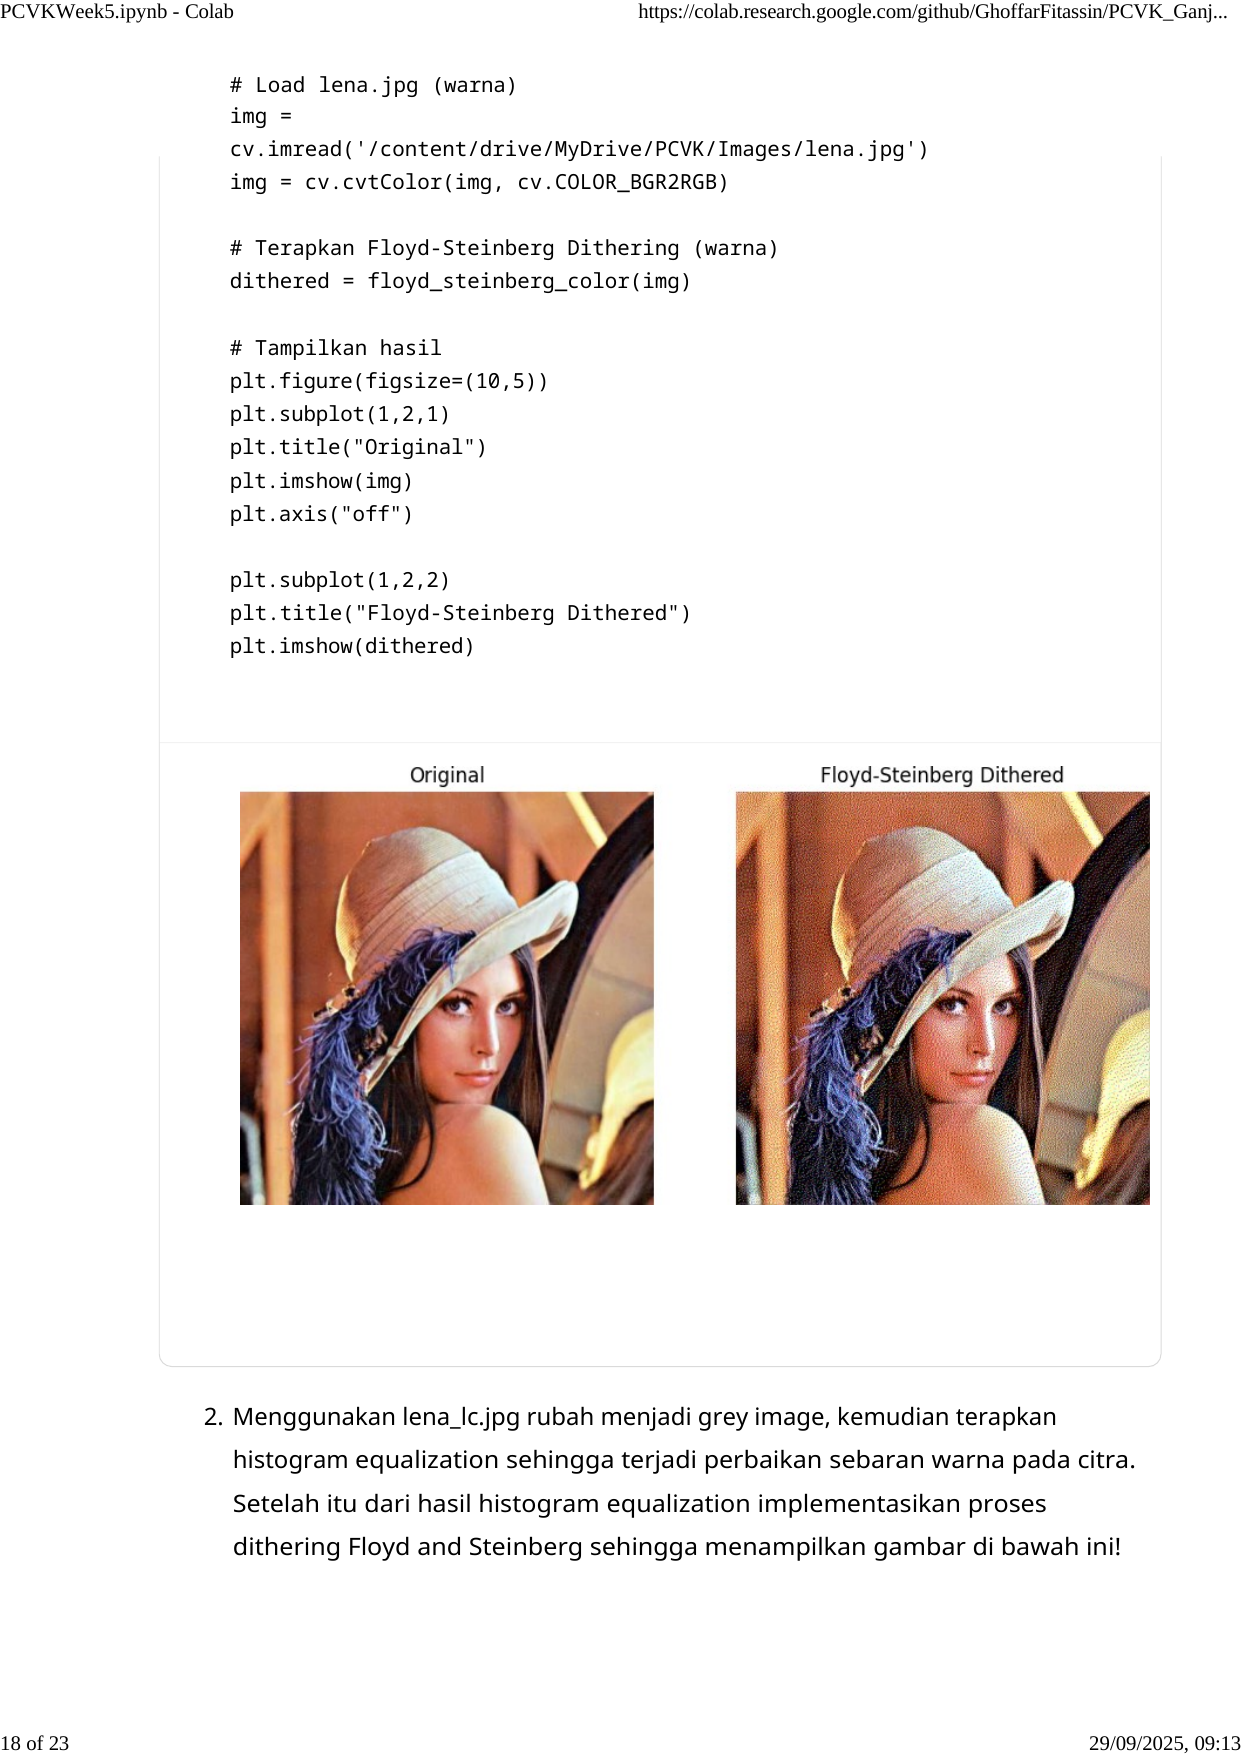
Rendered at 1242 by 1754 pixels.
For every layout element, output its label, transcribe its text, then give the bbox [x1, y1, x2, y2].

picture [240, 766, 1150, 1205]
list Menggunakan lena_lc.jpg rubah menjadi grey image, kemudian terapkan histogram equalization sehingga terjadi perbaikan sebaran warna pada citra. Setelah itu dari hasil histogram equalization implementasikan proses dithering Floyd and Steinberg sehingga menampilkan gambar di bawah ini! [203, 1400, 1140, 1562]
